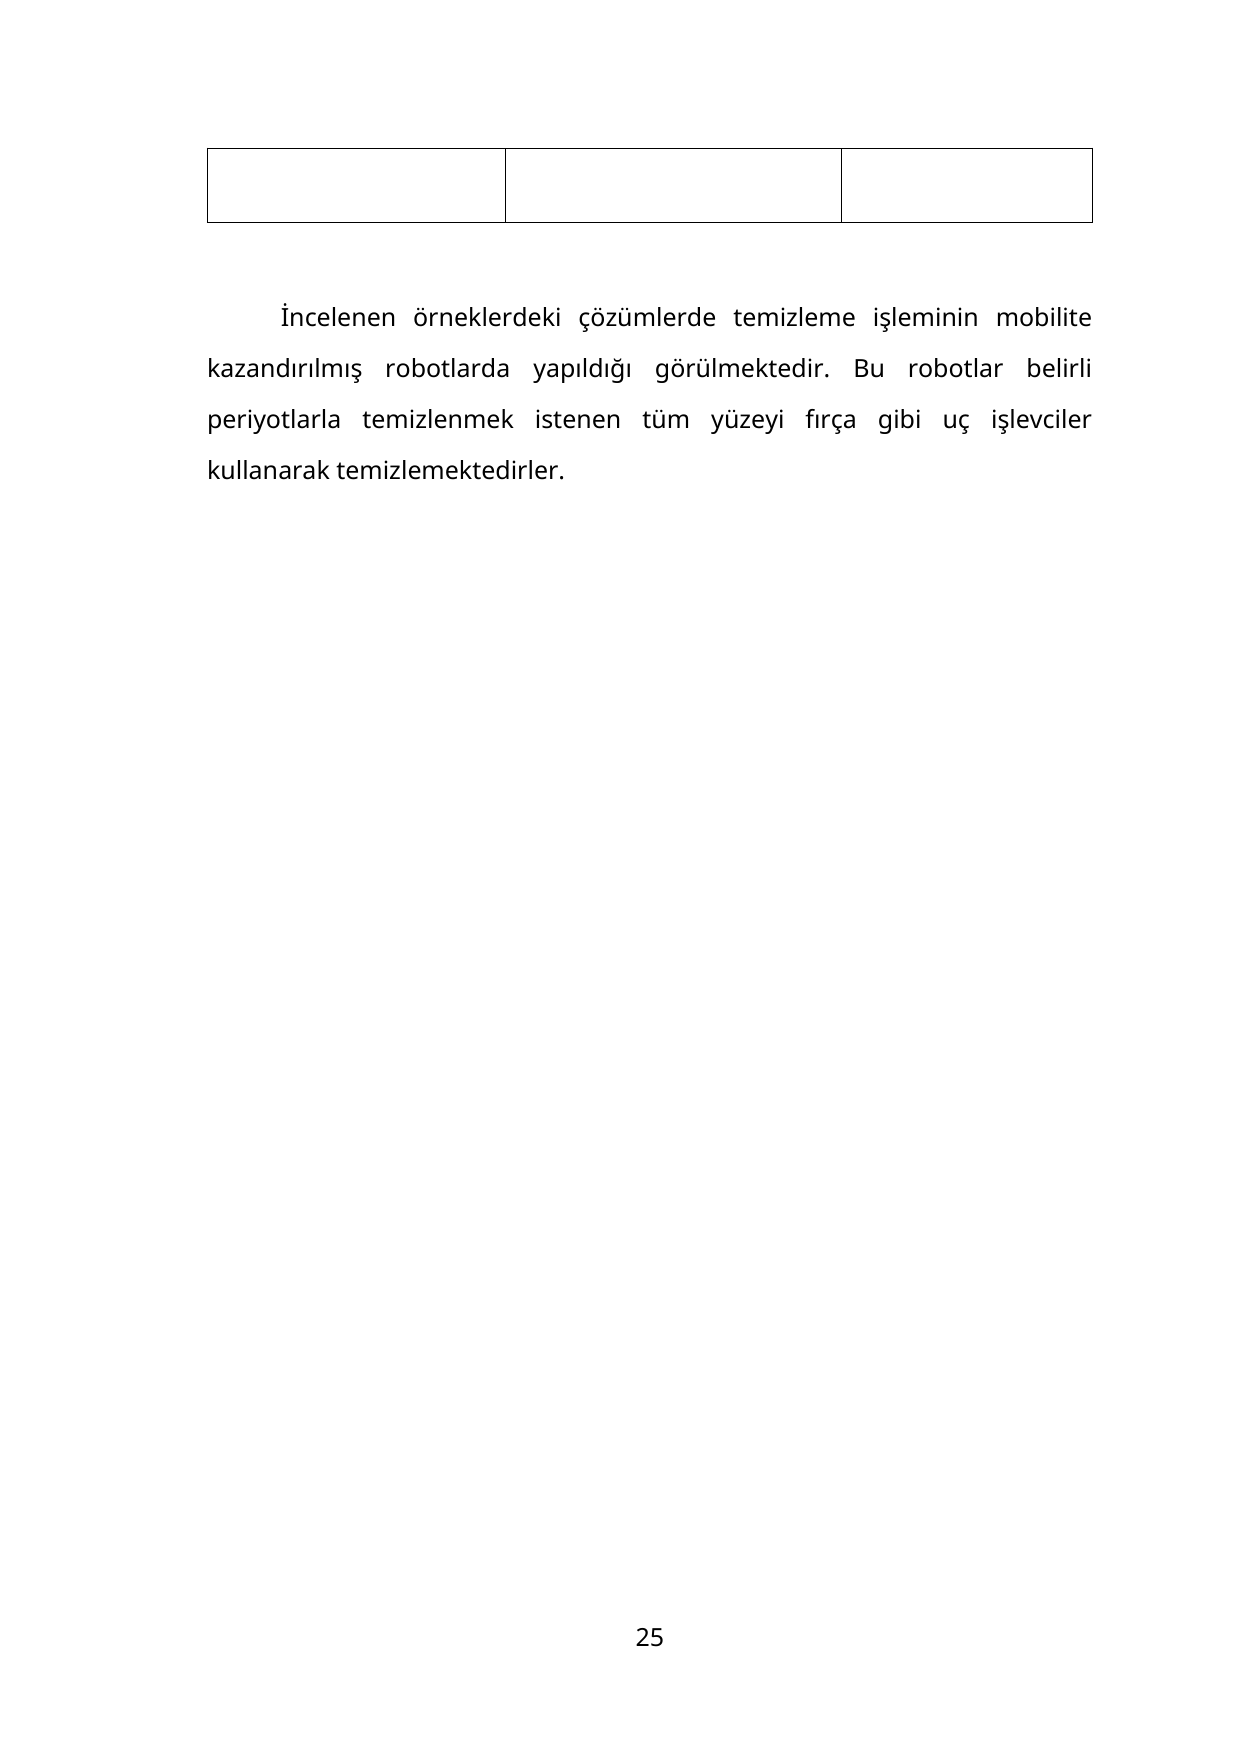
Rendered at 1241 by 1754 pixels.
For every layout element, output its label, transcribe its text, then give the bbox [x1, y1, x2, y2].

text İncelenen örneklerdeki çözümlerde temizleme işleminin mobilite kazandırılmış robotlarda yapıldığı görülmektedir. Bu robotlar belirli periyotlarla temizlenmek istenen tüm yüzeyi fırça gibi uç işlevciler kullanarak temizlemektedirler. [207, 299, 1092, 486]
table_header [506, 149, 841, 222]
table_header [842, 149, 1092, 222]
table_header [208, 149, 505, 222]
